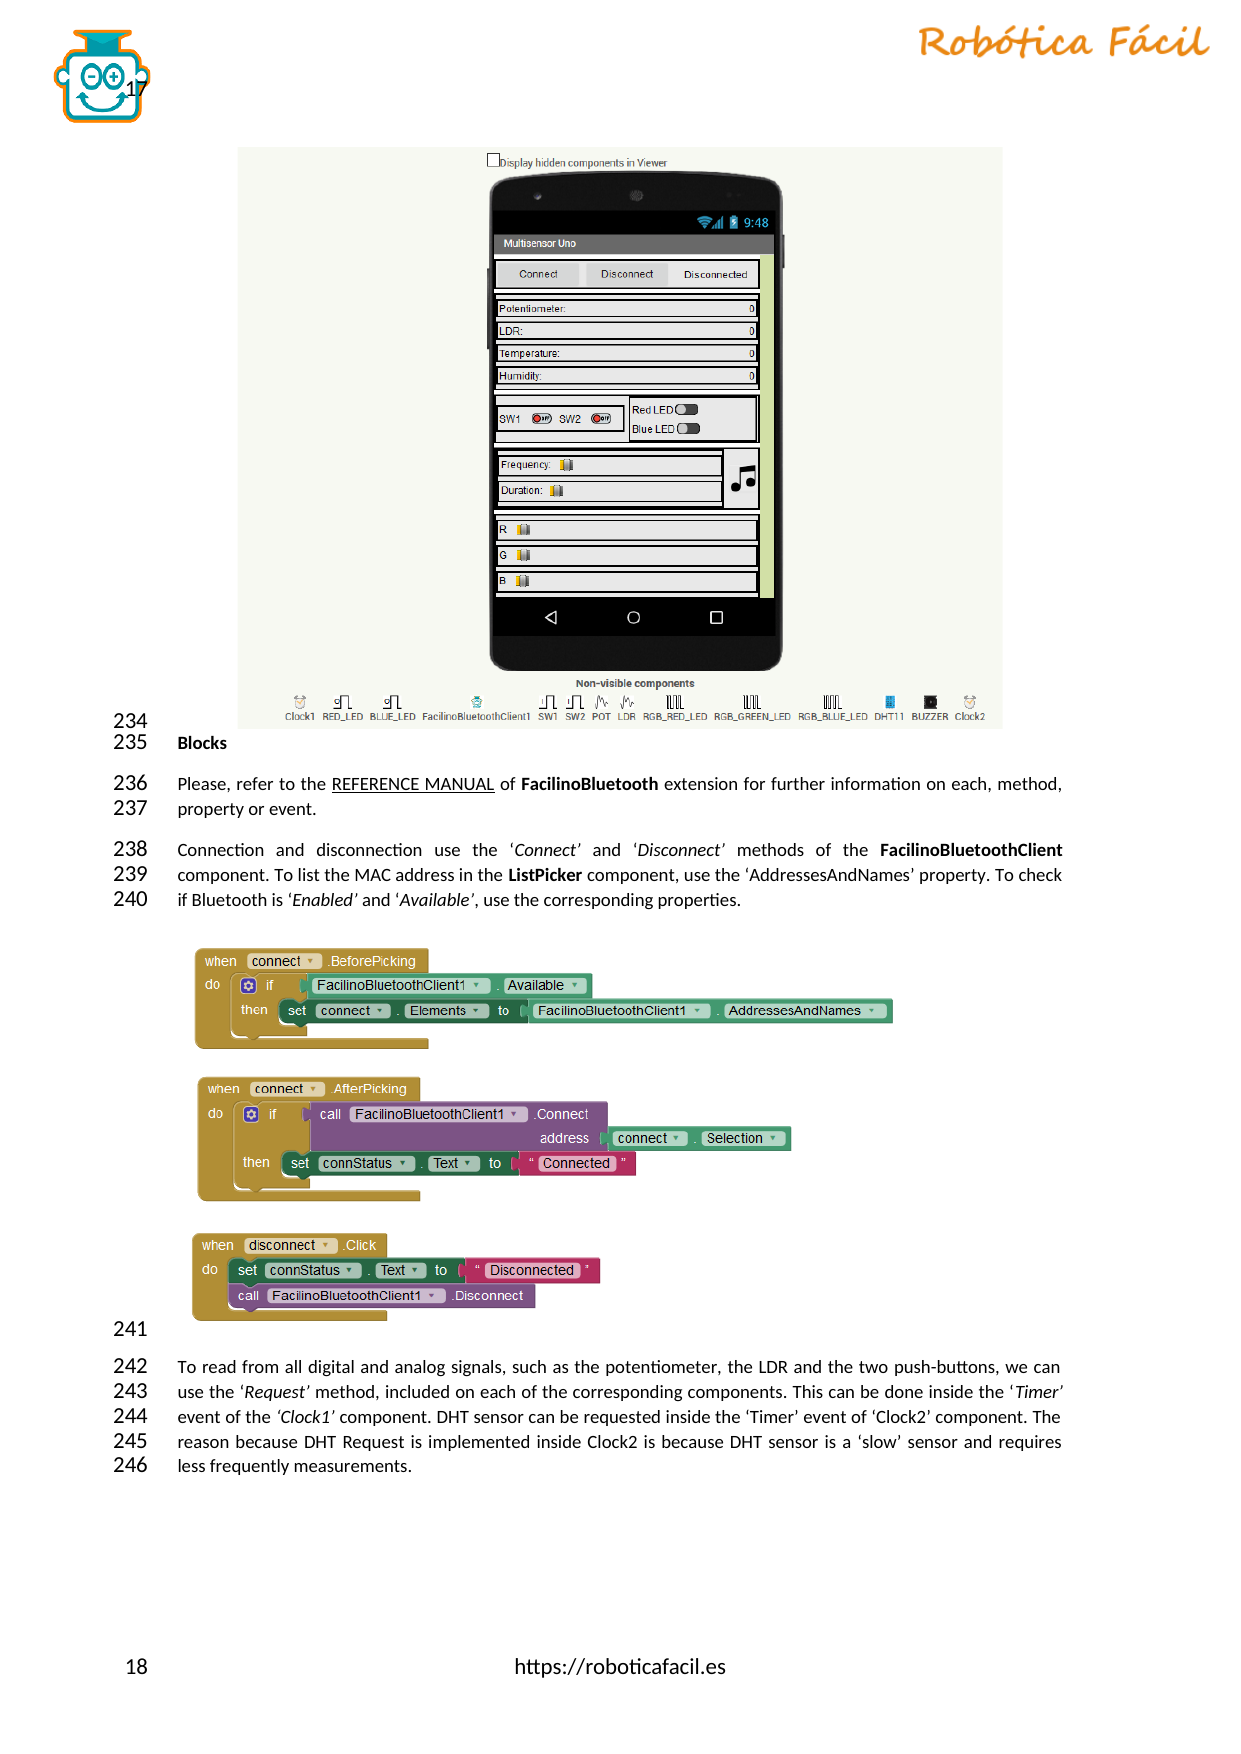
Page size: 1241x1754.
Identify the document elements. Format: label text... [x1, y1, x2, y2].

picture [237, 147, 1003, 729]
picture [53, 27, 151, 125]
list Blocks [177, 731, 1063, 754]
text Connection and disconnection use the ‘Connect’ and ‘Disconnect’ methods of the FacilinoBluetoothClient component. To list the MAC address in the ListPicker component, use the ‘AddressesAndNames’ property. To check if Bluetooth is ‘Enabled’ and ‘Available’, use the corresponding properties. [177, 838, 1063, 911]
text Please, refer to the REFERENCE MANUAL of FacilinoBluetooth extension for further information on each, method, property or event. [177, 772, 1063, 820]
text To read from all digital and analog signals, such as the potentiometer, the LDR and the two push-buttons, we can use the ‘Request’ method, included on each of the corresponding components. This can be done inside the ‘Timer’ event of the ‘Clock1’ component. DHT sensor can be requested inside the ‘Timer’ event of ‘Clock2’ component. The reason because DHT Request is implemented inside Clock2 is because DHT sensor is a ‘slow’ sensor and requires less frequently measurements. [177, 1356, 1063, 1477]
picture [917, 22, 1215, 64]
picture [177, 929, 914, 1337]
